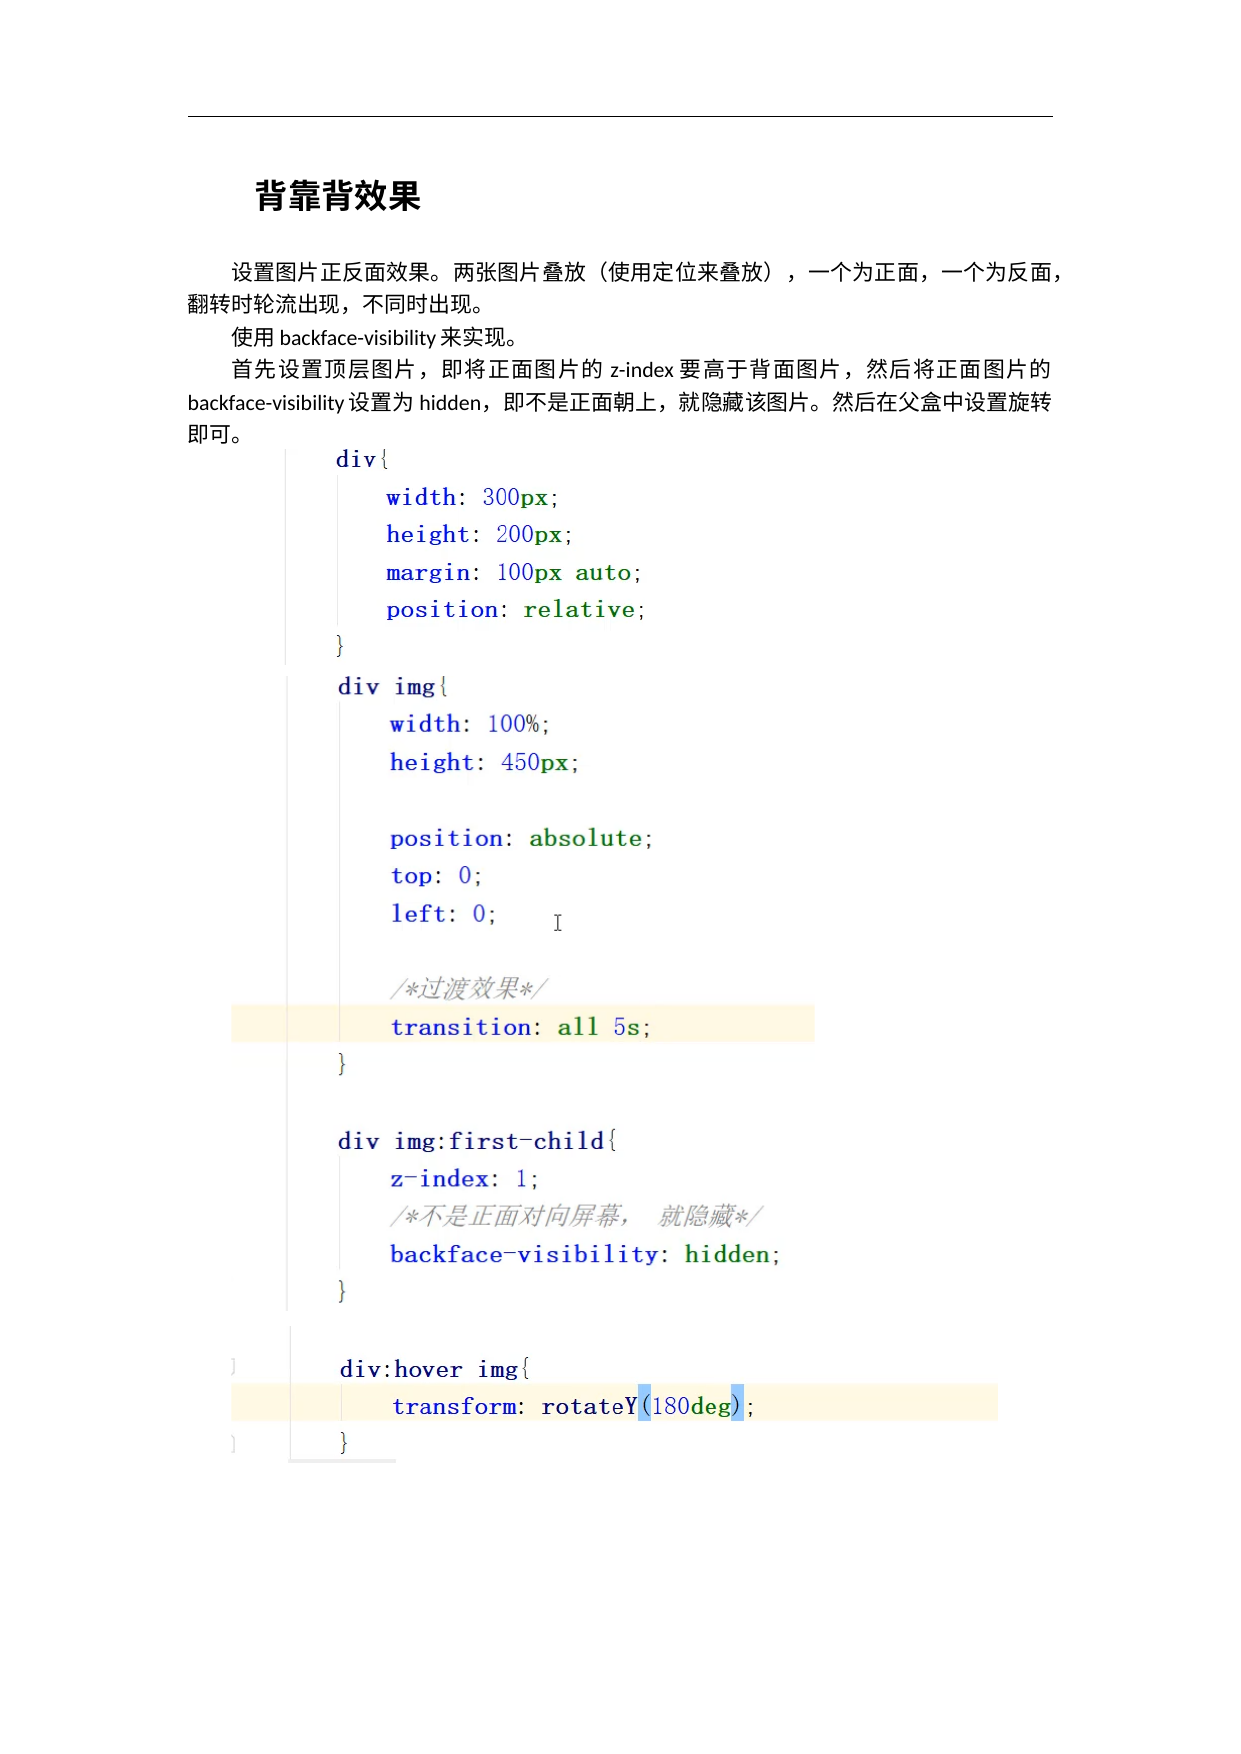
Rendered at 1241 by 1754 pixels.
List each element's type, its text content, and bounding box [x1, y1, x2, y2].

text 设置图片正反面效果。两张图片叠放（使用定位来叠放），一个为正面，一个为反面，翻转时轮流出现，不同时出现。 [187, 254, 1053, 319]
picture [231, 449, 917, 665]
subtitle 背靠背效果 [187, 162, 1053, 227]
text 使用backface-visibility来实现。 [187, 319, 1053, 352]
picture [231, 676, 815, 1311]
text 首先设置顶层图片，即将正面图片的z-index要高于背面图片，然后将正面图片的backface-visibility设置为hidden，即不是正面朝上，就隐藏该图片。然后在父盒中设置旋转即可。 [187, 352, 1053, 449]
picture [231, 1326, 998, 1463]
